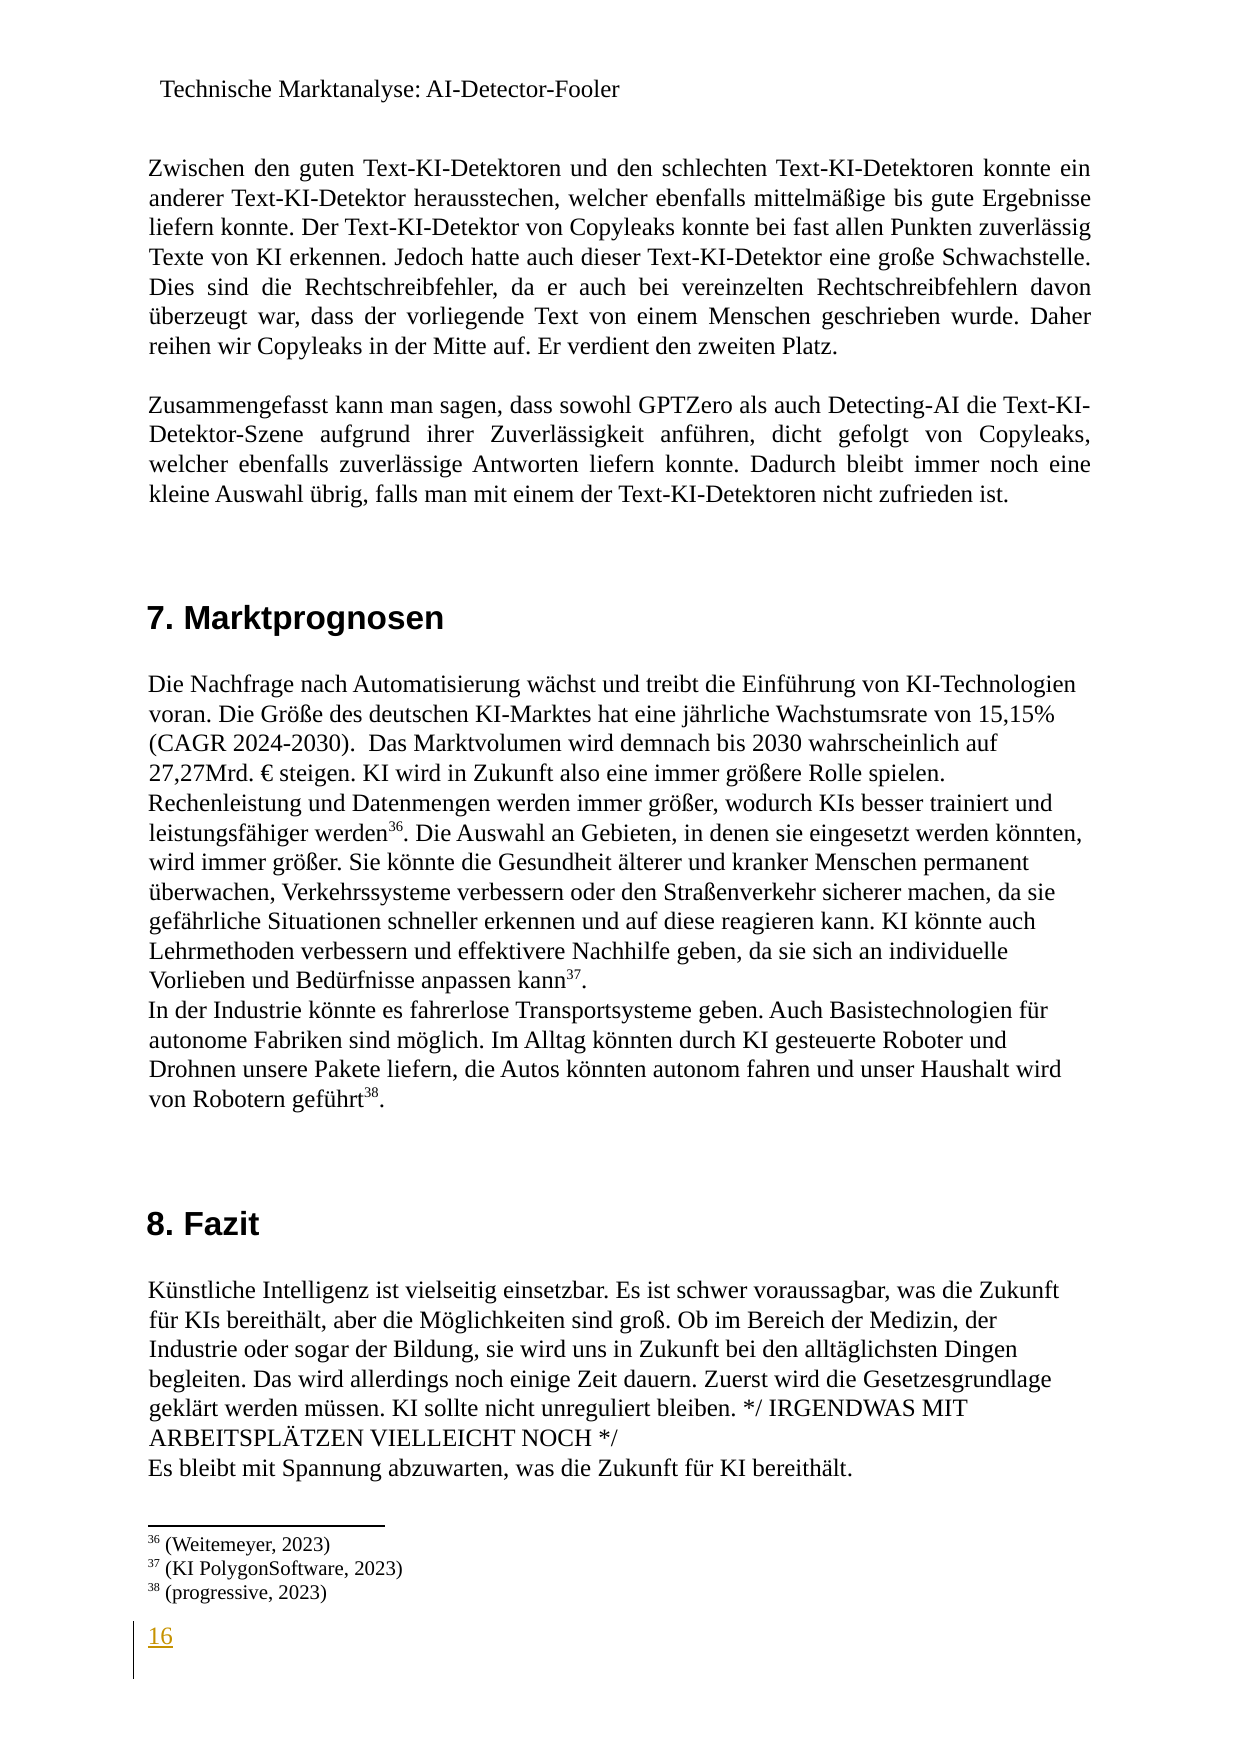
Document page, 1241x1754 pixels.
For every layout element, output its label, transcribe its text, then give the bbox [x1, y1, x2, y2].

text Zwischen den guten Text-KI-Detektoren und den schlechten Text-KI-Detektoren konnte ein anderer Text-KI-Detektor herausstechen, welcher ebenfalls mittelmäßige bis gute Ergebnisse liefern konnte. Der Text-KI-Detektor von Copyleaks konnte bei fast allen Punkten zuverlässig Texte von KI erkennen. Jedoch hatte auch dieser Text-KI-Detektor eine große Schwachstelle. Dies sind die Rechtschreibfehler, da er auch bei vereinzelten Rechtschreibfehlern davon überzeugt war, dass der vorliegende Text von einem Menschen geschrieben wurde. Daher reihen wir Copyleaks in der Mitte auf. Er verdient den zweiten Platz. [148, 153, 1092, 359]
text Zusammengefasst kann man sagen, dass sowohl GPTZero als auch Detecting-AI die Text-KI-Detektor-Szene aufgrund ihrer Zuverlässigkeit anführen, dicht gefolgt von Copyleaks, welcher ebenfalls zuverlässige Antworten liefern konnte. Dadurch bleibt immer noch eine kleine Auswahl übrig, falls man mit einem der Text-KI-Detektoren nicht zufrieden ist. [148, 390, 1092, 507]
text Die Nachfrage nach Automatisierung wächst und treibt die Einführung von KI-Technologien voran. Die Größe des deutschen KI-Marktes hat eine jährliche Wachstumsrate von 15,15% (CAGR 2024-2030). Das Marktvolumen wird demnach bis 2030 wahrscheinlich auf 27,27Mrd. € steigen. KI wird in Zukunft also eine immer größere Rolle spielen. [148, 669, 1092, 787]
text Künstliche Intelligenz ist vielseitig einsetzbar. Es ist schwer voraussagbar, was die Zukunft für KIs bereithält, aber die Möglichkeiten sind groß. Ob im Bereich der Medizin, der Industrie oder sogar der Bildung, sie wird uns in Zukunft bei den alltäglichsten Dingen begleiten. Das wird allerdings noch einige Zeit dauern. Zuerst wird die Gesetzesgrundlage geklärt werden müssen. KI sollte nicht unreguliert bleiben. */ IRGENDWAS MIT ARBEITSPLÄTZEN VIELLEICHT NOCH */ [148, 1275, 1092, 1452]
text Rechenleistung und Datenmengen werden immer größer, wodurch KIs besser trainiert und leistungsfähiger werden. Die Auswahl an Gebieten, in denen sie eingesetzt werden könnten, wird immer größer. Sie könnte die Gesundheit älterer und kranker Menschen permanent überwachen, Verkehrssysteme verbessern oder den Straßenverkehr sicherer machen, da sie gefährliche Situationen schneller erkennen und auf diese reagieren kann. KI könnte auch Lehrmethoden verbessern und effektivere Nachhilfe geben, da sie sich an individuelle Vorlieben und Bedürfnisse anpassen kann. [148, 788, 1092, 994]
subtitle Marktprognosen [146, 598, 1051, 636]
text Es bleibt mit Spannung abzuwarten, was die Zukunft für KI bereithält. [148, 1453, 1092, 1482]
text In der Industrie könnte es fahrerlose Transportsysteme geben. Auch Basistechnologien für autonome Fabriken sind möglich. Im Alltag könnten durch KI gesteuerte Roboter und Drohnen unsere Pakete liefern, die Autos könnten autonom fahren und unser Haushalt wird von Robotern geführt. [148, 995, 1092, 1113]
subtitle Fazit [146, 1204, 1051, 1242]
